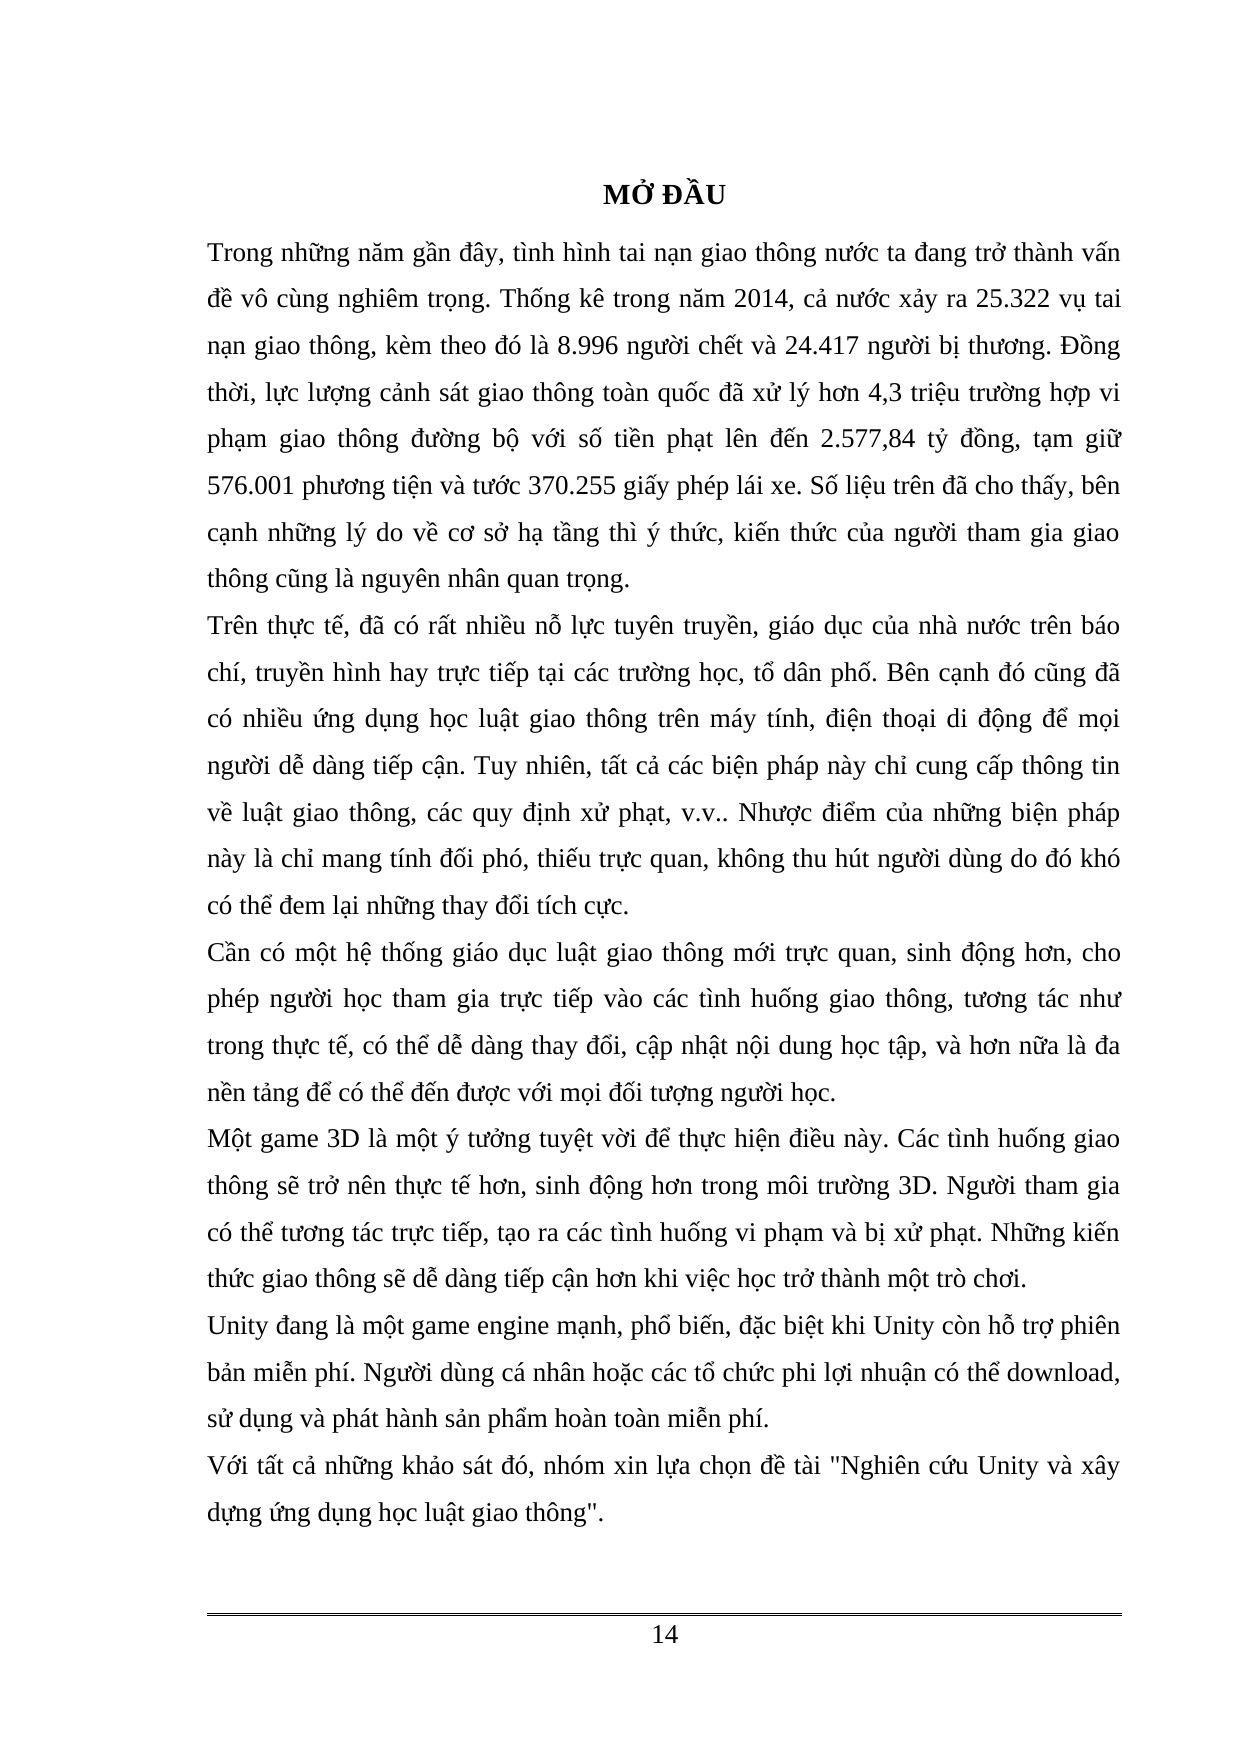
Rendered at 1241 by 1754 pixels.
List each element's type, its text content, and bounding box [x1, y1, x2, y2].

text Trên thực tế, đã có rất nhiều nỗ lực tuyên truyền, giáo dục của nhà nước trên báo chí, truyền hình hay trực tiếp tại các trường học, tổ dân phố. Bên cạnh đó cũng đã có nhiều ứng dụng học luật giao thông trên máy tính, điện thoại di động để mọi người dễ dàng tiếp cận. Tuy nhiên, tất cả các biện pháp này chỉ cung cấp thông tin về luật giao thông, các quy định xử phạt, v.v.. Nhược điểm của những biện pháp này là chỉ mang tính đối phó, thiếu trực quan, không thu hút người dùng do đó khó có thể đem lại những thay đổi tích cực. [207, 609, 1122, 920]
text Unity đang là một game engine mạnh, phổ biến, đặc biệt khi Unity còn hỗ trợ phiên bản miễn phí. Người dùng cá nhân hoặc các tổ chức phi lợi nhuận có thể download, sử dụng và phát hành sản phẩm hoàn toàn miễn phí. [207, 1309, 1122, 1433]
text Cần có một hệ thống giáo dục luật giao thông mới trực quan, sinh động hơn, cho phép người học tham gia trực tiếp vào các tình huống giao thông, tương tác như trong thực tế, có thể dễ dàng thay đổi, cập nhật nội dung học tập, và hơn nữa là đa nền tảng để có thể đến được với mọi đối tượng người học. [207, 936, 1122, 1107]
text Trong những năm gần đây, tình hình tai nạn giao thông nước ta đang trở thành vấn đề vô cùng nghiêm trọng. Thống kê trong năm 2014, cả nước xảy ra 25.322 vụ tai nạn giao thông, kèm theo đó là 8.996 người chết và 24.417 người bị thương. Đồng thời, lực lượng cảnh sát giao thông toàn quốc đã xử lý hơn 4,3 triệu trường hợp vi phạm giao thông đường bộ với số tiền phạt lên đến 2.577,84 tỷ đồng, tạm giữ 576.001 phương tiện và tước 370.255 giấy phép lái xe. Số liệu trên đã cho thấy, bên cạnh những lý do về cơ sở hạ tầng thì ý thức, kiến thức của người tham gia giao thông cũng là nguyên nhân quan trọng. [207, 236, 1122, 593]
title MỞ ĐẦU [207, 177, 1122, 211]
text Với tất cả những khảo sát đó, nhóm xin lựa chọn đề tài "Nghiên cứu Unity và xây dựng ứng dụng học luật giao thông". [207, 1449, 1122, 1527]
text Một game 3D là một ý tưởng tuyệt vời để thực hiện điều này. Các tình huống giao thông sẽ trở nên thực tế hơn, sinh động hơn trong môi trường 3D. Người tham gia có thể tương tác trực tiếp, tạo ra các tình huống vi phạm và bị xử phạt. Những kiến thức giao thông sẽ dễ dàng tiếp cận hơn khi việc học trở thành một trò chơi. [207, 1122, 1122, 1293]
